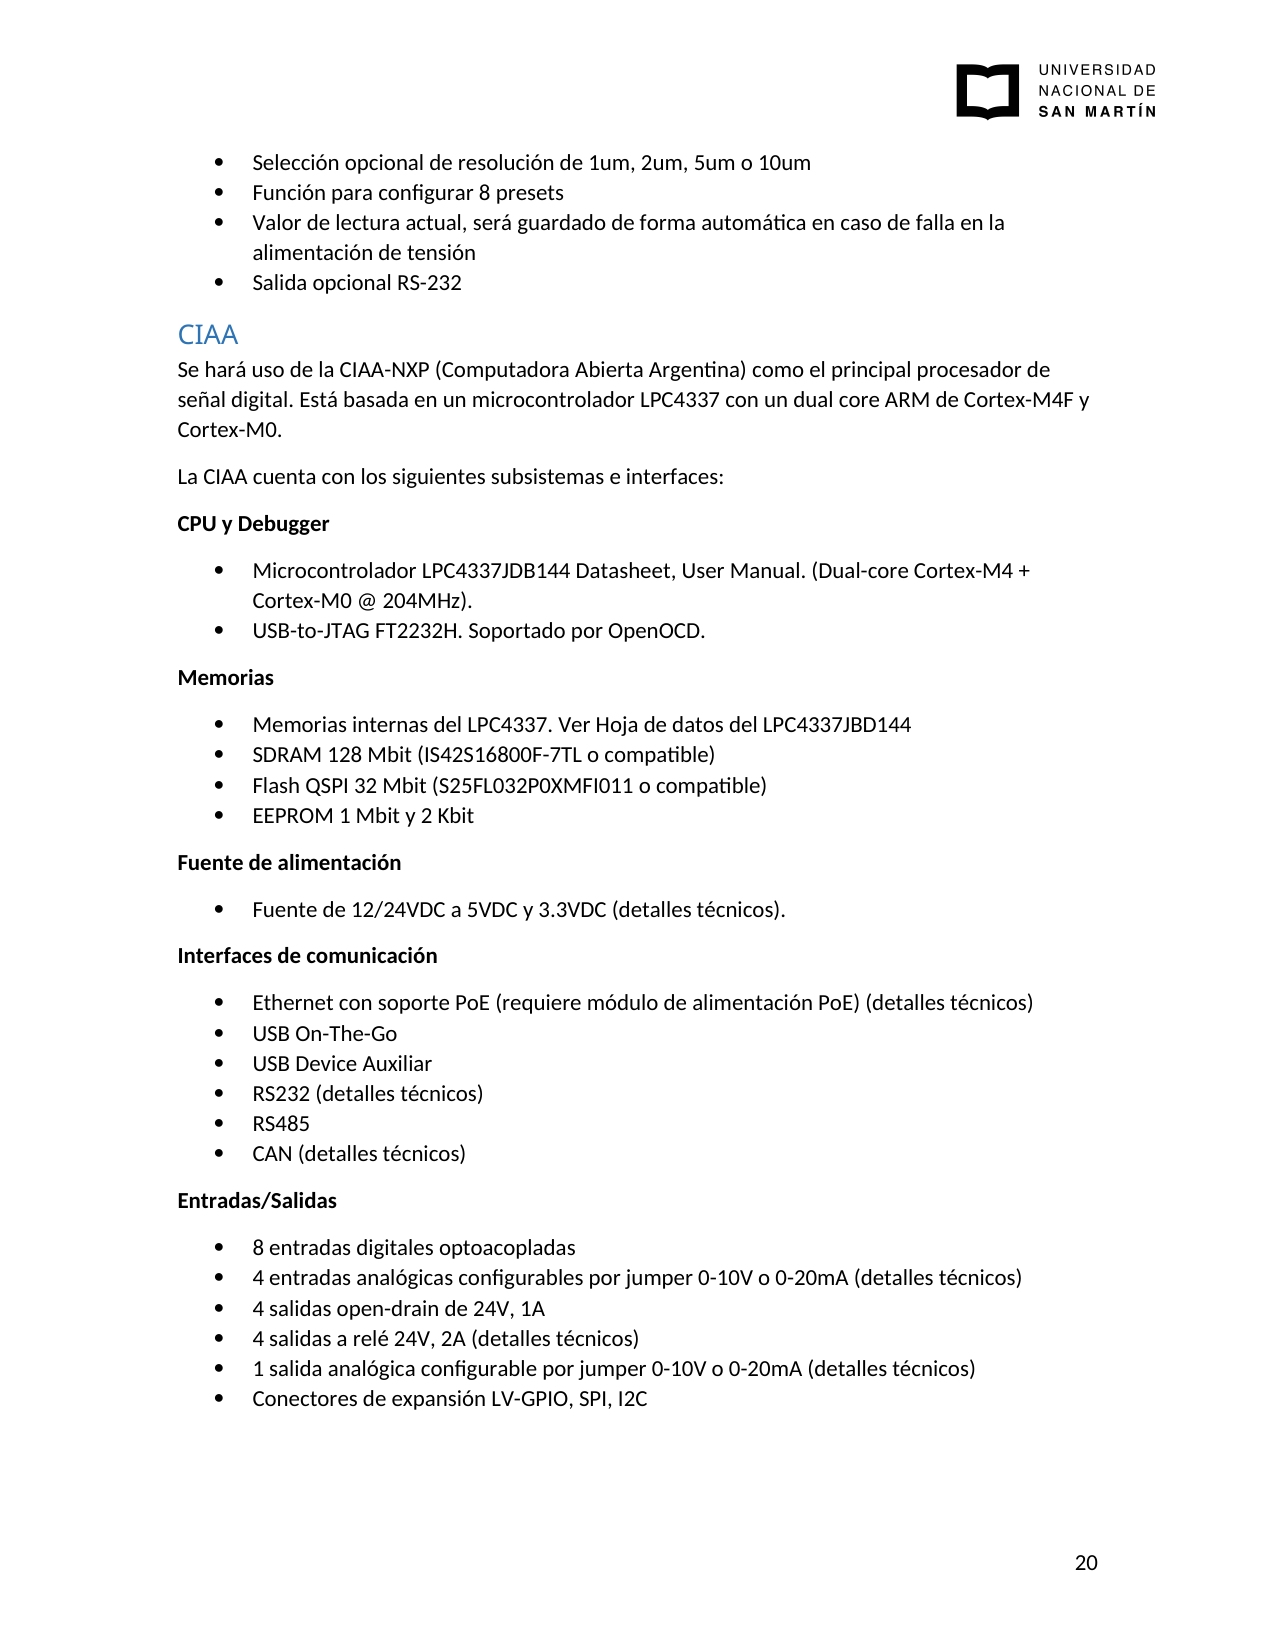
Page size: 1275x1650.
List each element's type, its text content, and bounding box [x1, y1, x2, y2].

text Memorias [177, 663, 1098, 691]
list Memorias internas del LPC4337. Ver Hoja de datos del LPC4337JBD144 [215, 710, 1098, 738]
list USB Device Auxiliar [215, 1049, 1098, 1077]
list 4 salidas a relé 24V, 2A (detalles técnicos) [215, 1324, 1098, 1352]
list SDRAM 128 Mbit (IS42S16800F-7TL o compatible) [215, 741, 1098, 768]
list RS485 [215, 1109, 1098, 1137]
list Valor de lectura actual, será guardado de forma automática en caso de falla en la alimentación de tensión [215, 208, 1098, 266]
list Flash QSPI 32 Mbit (S25FL032P0XMFI011 o compatible) [215, 771, 1098, 799]
list USB-to-JTAG FT2232H. Soportado por OpenOCD. [215, 617, 1098, 644]
list CAN (detalles técnicos) [215, 1139, 1098, 1167]
list 1 salida analógica configurable por jumper 0-10V o 0-20mA (detalles técnicos) [215, 1354, 1098, 1382]
list EEPROM 1 Mbit y 2 Kbit [215, 801, 1098, 829]
subtitle CIAA [177, 315, 1098, 352]
text La CIAA cuenta con los siguientes subsistemas e interfaces: [177, 462, 1098, 490]
text Se hará uso de la CIAA-NXP (Computadora Abierta Argentina) como el principal procesador de señal digital. Está basada en un microcontrolador LPC4337 con un dual core ARM de Cortex-M4F y Cortex-M0. [177, 355, 1098, 443]
text Entradas/Salidas [177, 1186, 1098, 1214]
list Fuente de 12/24VDC a 5VDC y 3.3VDC (detalles técnicos). [215, 895, 1098, 923]
text Fuente de alimentación [177, 848, 1098, 876]
text CPU y Debugger [177, 509, 1098, 537]
list Conectores de expansión LV-GPIO, SPI, I2C [215, 1384, 1098, 1412]
list Ethernet con soporte PoE (requiere módulo de alimentación PoE) (detalles técnicos) [215, 988, 1098, 1016]
list 4 salidas open-drain de 24V, 1A [215, 1294, 1098, 1322]
list Función para configurar 8 presets [215, 178, 1098, 206]
picture [945, 55, 1165, 128]
list Salida opcional RS-232 [215, 268, 1098, 296]
text Interfaces de comunicación [177, 942, 1098, 969]
list Selección opcional de resolución de 1um, 2um, 5um o 10um [215, 148, 1098, 176]
list 8 entradas digitales optoacopladas [215, 1233, 1098, 1261]
list RS232 (detalles técnicos) [215, 1079, 1098, 1107]
list 4 entradas analógicas configurables por jumper 0-10V o 0-20mA (detalles técnicos) [215, 1263, 1098, 1291]
list Microcontrolador LPC4337JDB144 Datasheet, User Manual. (Dual-core Cortex-M4 + Cortex-M0 @ 204MHz). [215, 556, 1098, 614]
list USB On-The-Go [215, 1019, 1098, 1047]
